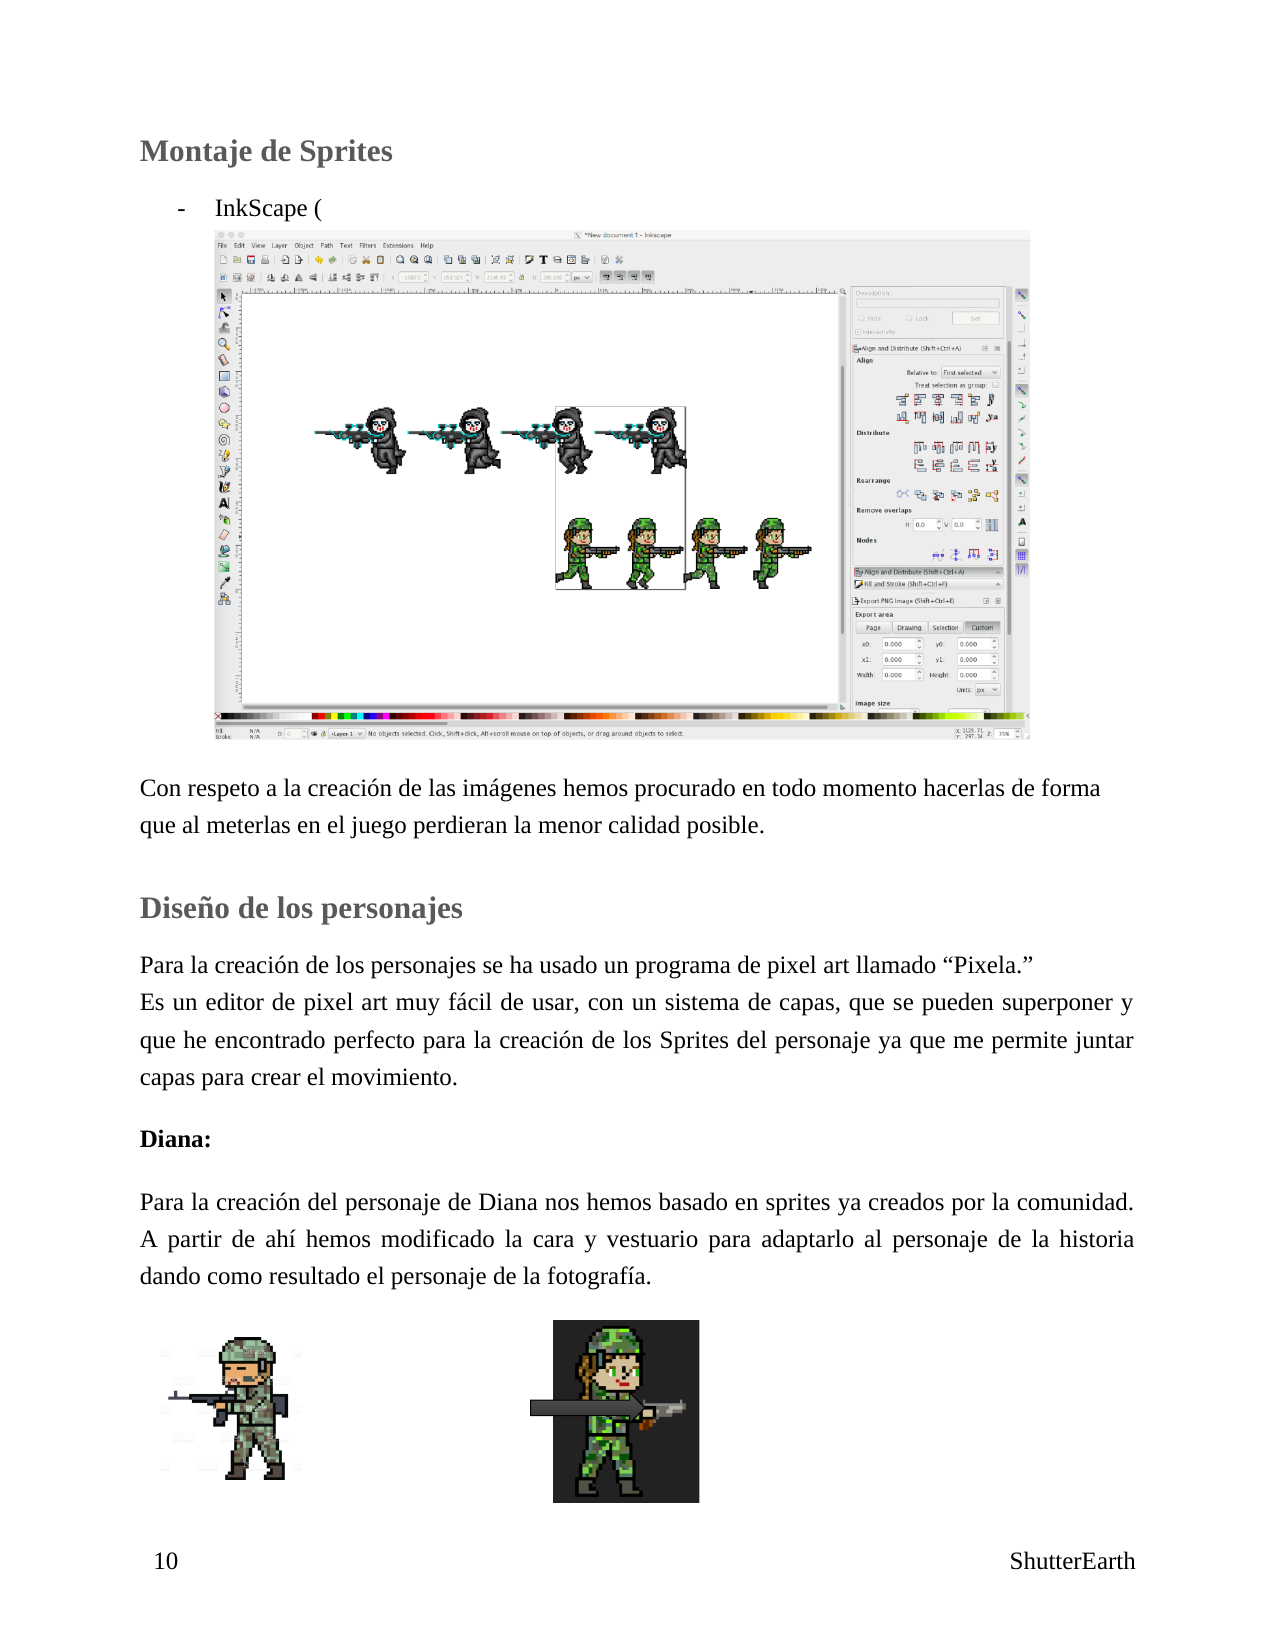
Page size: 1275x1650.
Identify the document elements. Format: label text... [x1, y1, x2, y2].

text Diana: [139, 1124, 1136, 1153]
text Para la creación de los personajes se ha usado un programa de pixel art llamado “Pixela.” [139, 950, 1136, 979]
picture [214, 230, 1030, 740]
text Es un editor de pixel art muy fácil de usar, con un sistema de capas, que se pueden superponer y que he encontrado perfecto para la creación de los Sprites del personaje ya que me permite juntar capas para crear el movimiento. [139, 987, 1136, 1091]
picture [553, 1320, 700, 1503]
text Para la creación del personaje de Diana nos hemos basado en sprites ya creados por la comunidad. A partir de ahí hemos modificado la cara y vestuario para adaptarlo al personaje de la historia dando como resultado el personaje de la fotografía. [139, 1187, 1136, 1290]
subtitle Diseño de los personajes [139, 889, 1136, 925]
text Con respeto a la creación de las imágenes hemos procurado en todo momento hacerlas de forma que al meterlas en el juego perdieran la menor calidad posible. [139, 773, 1136, 839]
subtitle Montaje de Sprites [139, 132, 1136, 168]
picture [160, 1337, 302, 1480]
